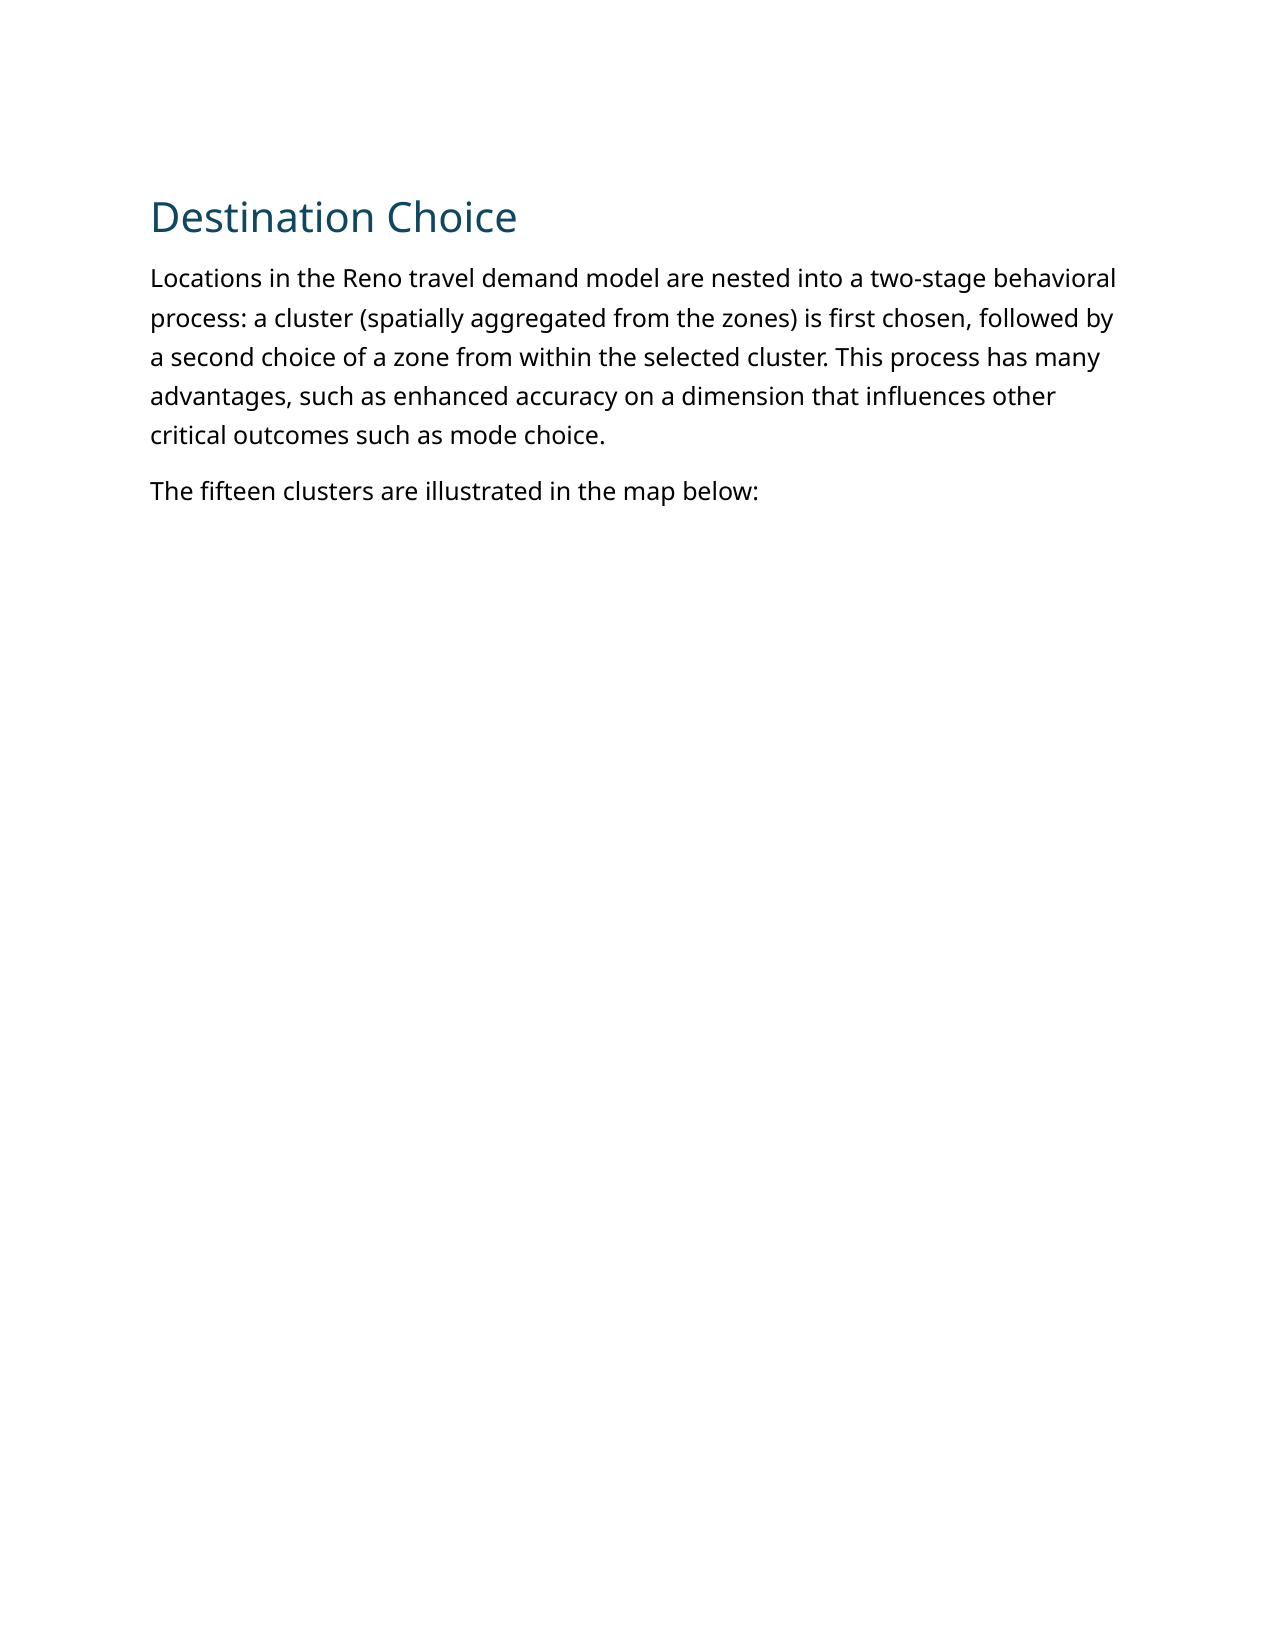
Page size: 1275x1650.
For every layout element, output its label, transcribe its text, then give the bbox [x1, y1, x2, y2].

text Locations in the Reno travel demand model are nested into a two-stage behavioral process: a cluster (spatially aggregated from the zones) is first chosen, followed by a second choice of a zone from within the selected cluster. This process has many advantages, such as enhanced accuracy on a dimension that influences other critical outcomes such as mode choice. [150, 261, 1125, 452]
subtitle Destination Choice [150, 187, 1125, 244]
text The fifteen clusters are illustrated in the map below: [150, 473, 1125, 508]
